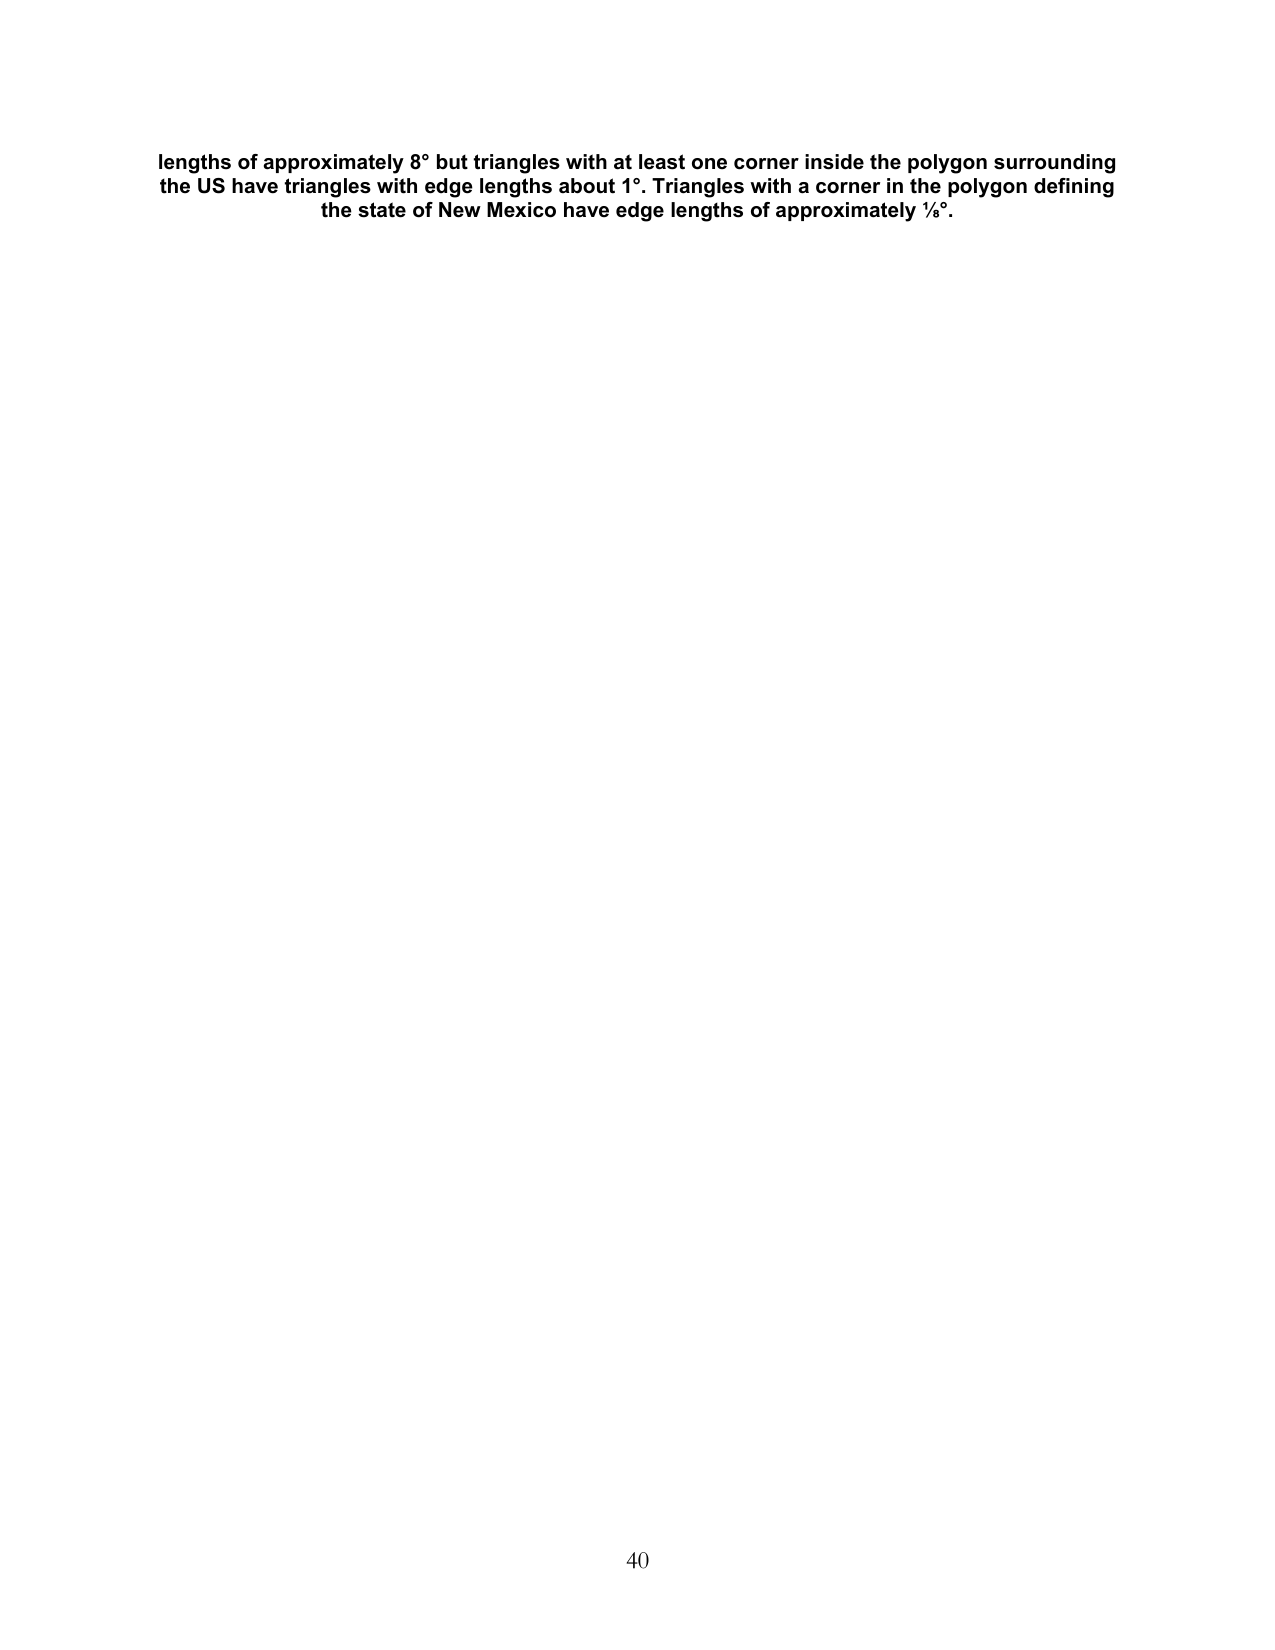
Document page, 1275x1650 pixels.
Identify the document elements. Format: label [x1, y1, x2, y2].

text [150, 150, 1125, 222]
